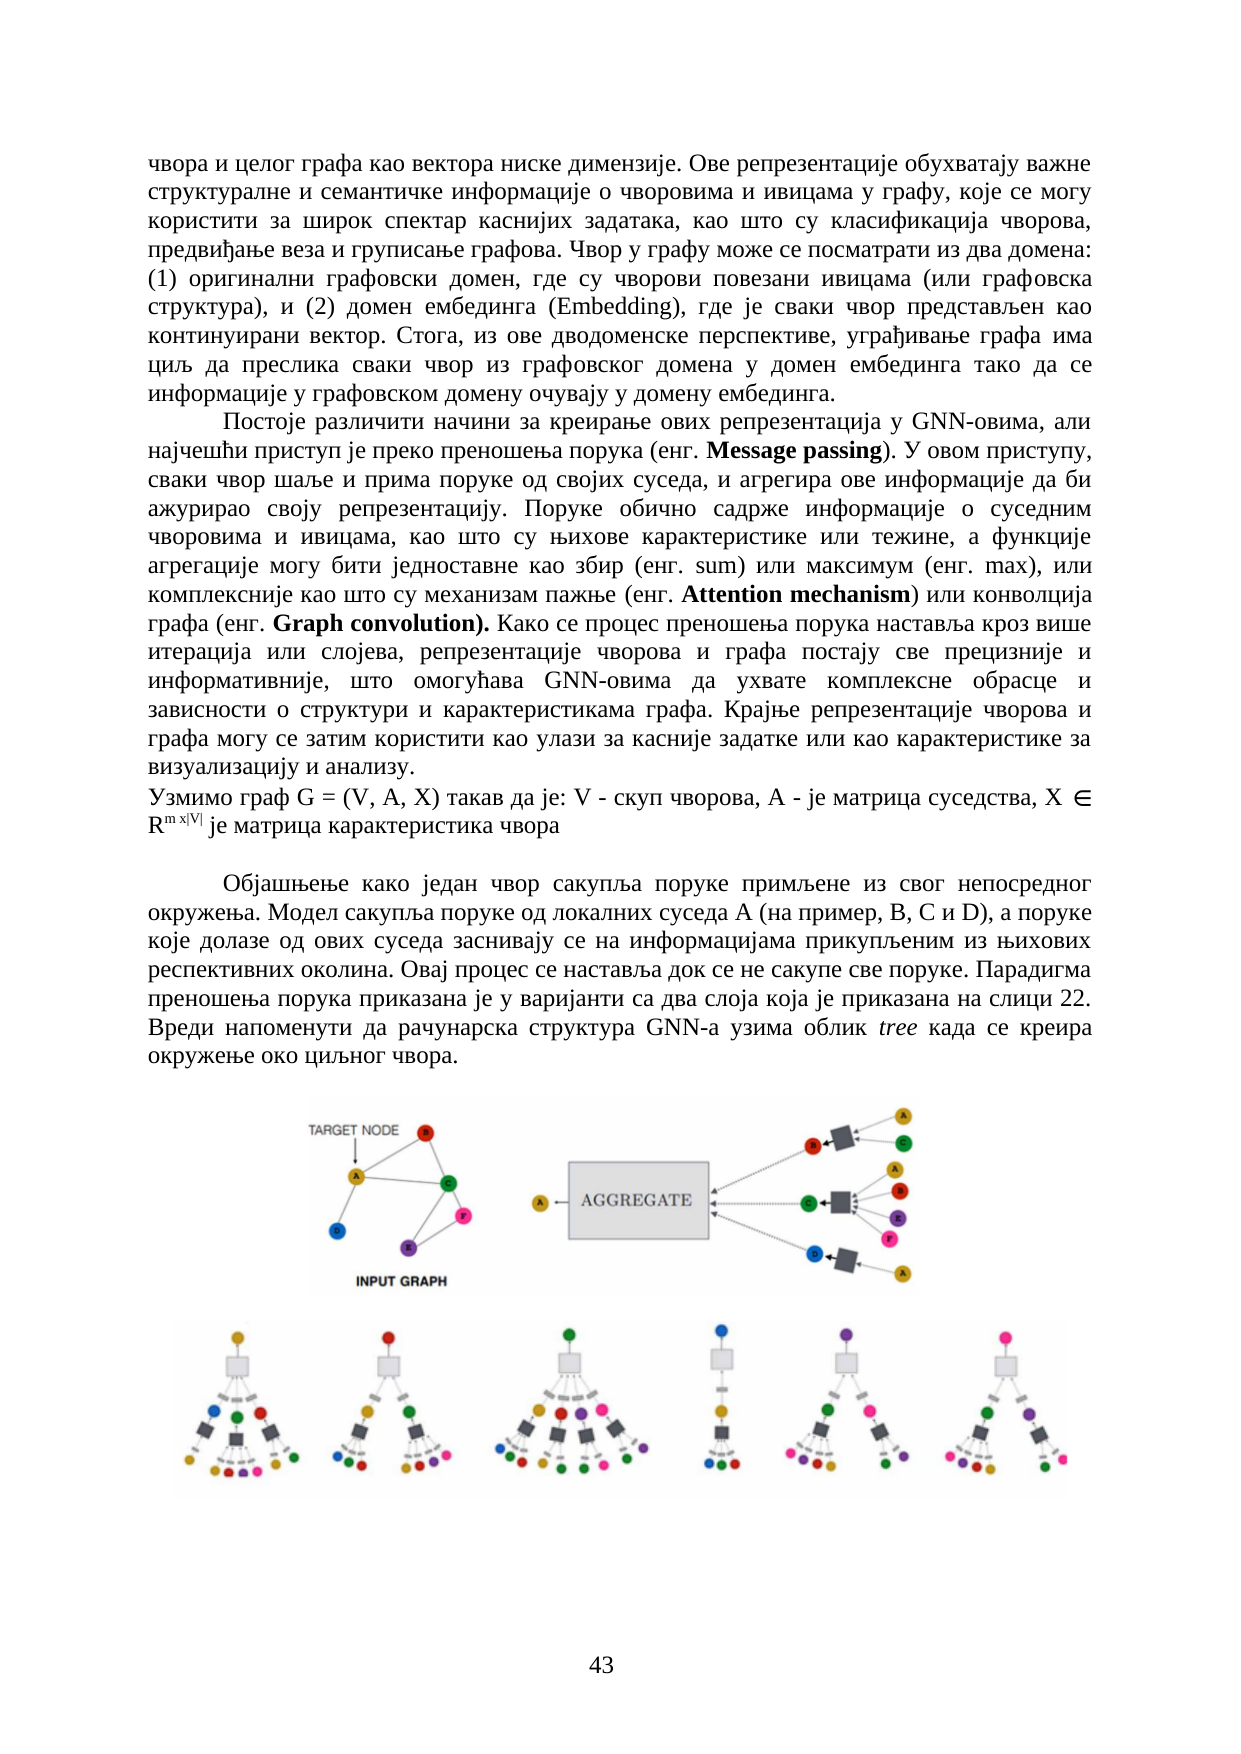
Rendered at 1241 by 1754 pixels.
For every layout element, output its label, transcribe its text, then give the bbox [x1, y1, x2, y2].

text Узмимо граф G = (V, A, X) такав да је: V - скуп чворова, A - је матрица суседства, X ∈ Rm x|V| је матрица карактеристика чвора [148, 780, 1092, 839]
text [148, 148, 1092, 406]
text Објашњење како један чвор сакупља поруке примљене из свог непосредног окружења. Модел сакупља поруке од локалних суседа A (на пример, B, C и D), а поруке које долазе од ових суседа заснивају се на информацијама прикупљеним из њихових респективних околина. Овај процес се наставља док се не сакупе све поруке. Парадигма преношења порука приказана је у варијанти са два слоја која је приказана на слици 22. Вреди напоменути да рачунарска структура GNN-а узима облик tree када се креира окружење око циљног чвора. [148, 868, 1092, 1069]
text Постоје различити начини за креирање ових репрезентација у GNN-овима, али најчешћи приступ је преко преношења порука (енг. Message passing). У овом приступу, сваки чвор шаље и прима поруке од својих суседа, и агрегира ове информације да би ажурирао своју репрезентацију. Поруке обично садрже информације о суседним чворовима и ивицама, као што су њихове карактеристике или тежине, а функције агрегације могу бити једноставне као збир (енг. sum) или максимум (енг. max), или комплексније као што су механизам пажње (енг. Attention mechanism) или конволција графа (енг. Graph convolution). Како се процес преношења порука наставља кроз више итерација или слојева, репрезентације чворова и графа постају све прецизније и информативније, што омогућава GNN-овима да ухвате комплексне обрасце и зависности о структури и карактеристикама графа. Крајње репрезентације чворова и графа могу се затим користити као улази за касније задатке или као карактеристике за визуализацију и анализу. [148, 406, 1092, 780]
picture [147, 1097, 1100, 1505]
